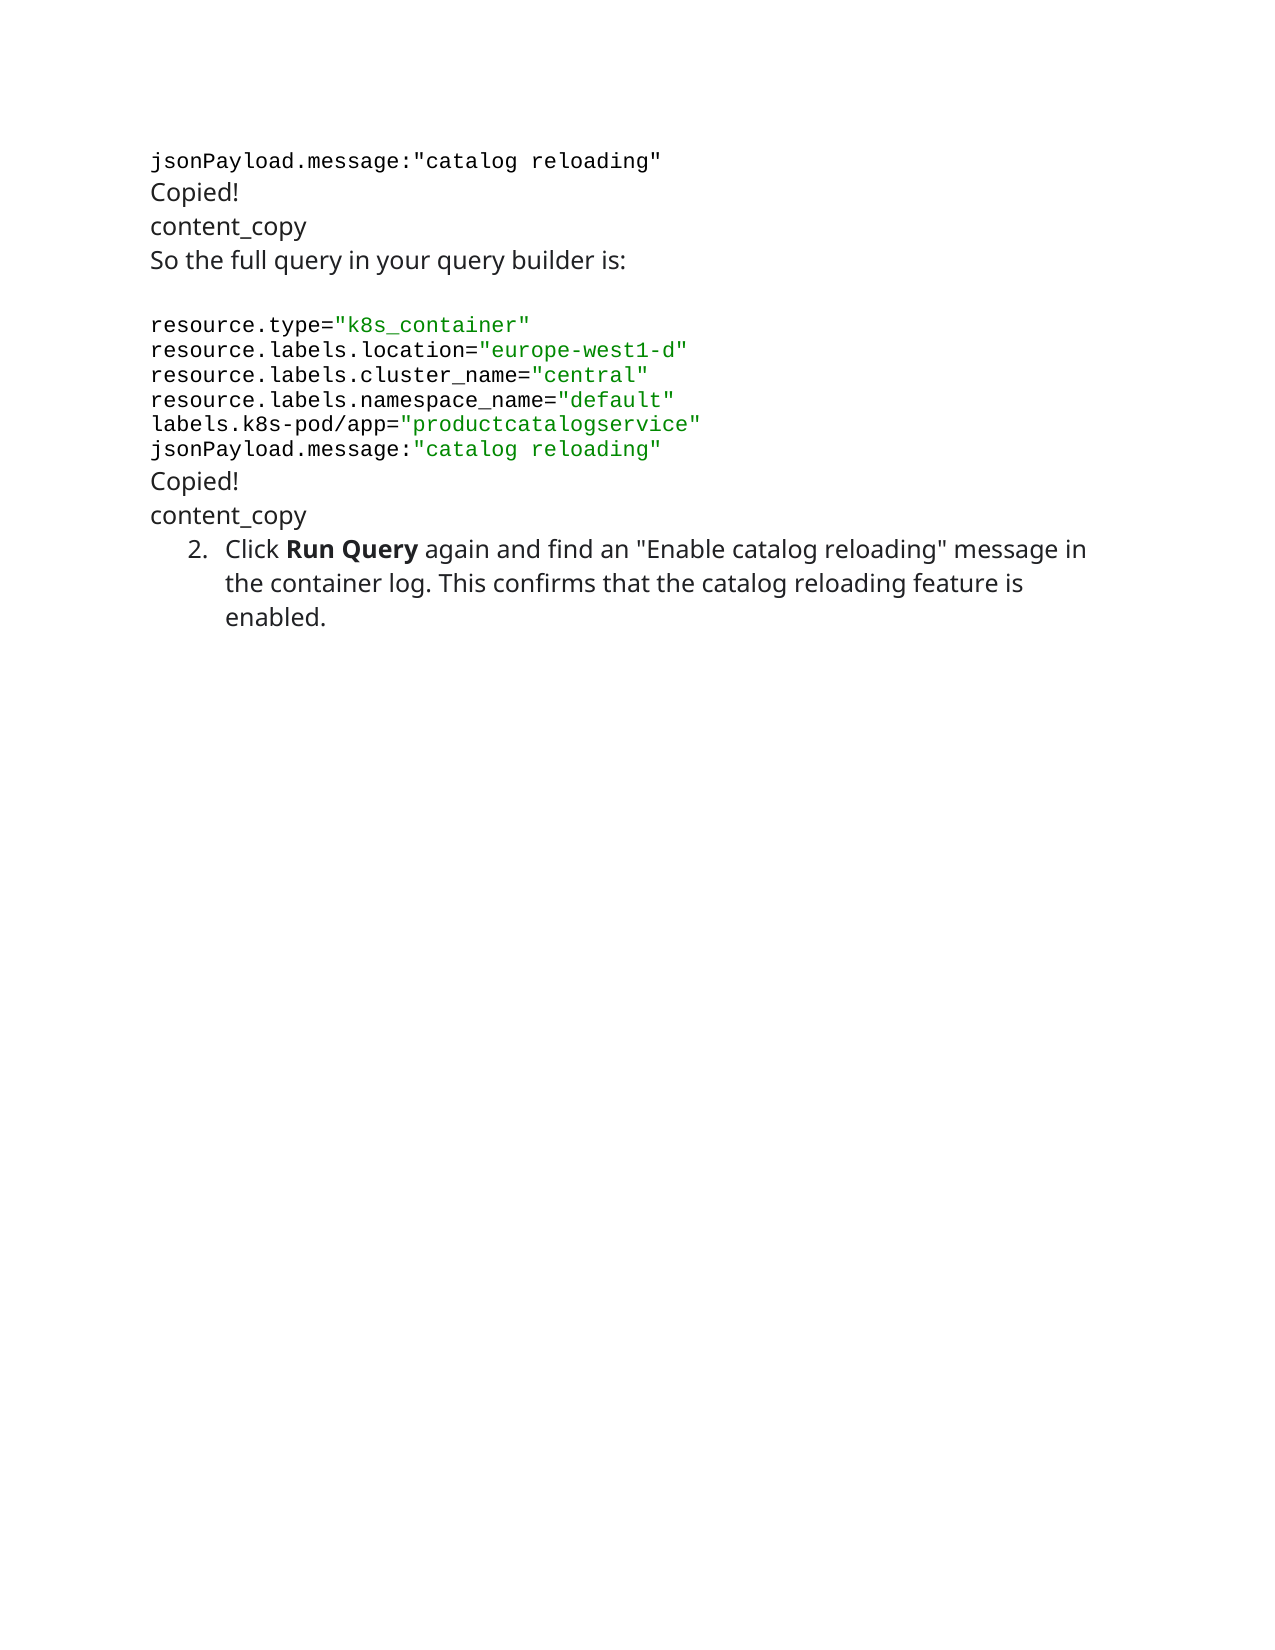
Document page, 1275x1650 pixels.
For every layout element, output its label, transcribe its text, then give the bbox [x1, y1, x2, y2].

text resource.labels.namespace_name="default" [150, 389, 1125, 414]
text content_copy [150, 209, 1125, 243]
text resource.labels.cluster_name="central" [150, 364, 1125, 389]
text So the full query in your query builder is: [150, 243, 1125, 277]
text content_copy [150, 497, 1125, 531]
text resource.type="k8s_container" [150, 314, 1125, 339]
text Copied! [150, 175, 1125, 209]
text resource.labels.location="europe-west1-d" [150, 339, 1125, 364]
list Click Run Query again and find an "Enable catalog reloading" message in the container log. This confirms that the catalog reloading feature is enabled. [187, 531, 1125, 633]
text Copied! [150, 463, 1125, 497]
text labels.k8s-pod/app="productcatalogservice" [150, 414, 1125, 438]
text jsonPayload.message:"catalog reloading" [150, 438, 1125, 463]
text jsonPayload.message:"catalog reloading" [150, 150, 1125, 175]
